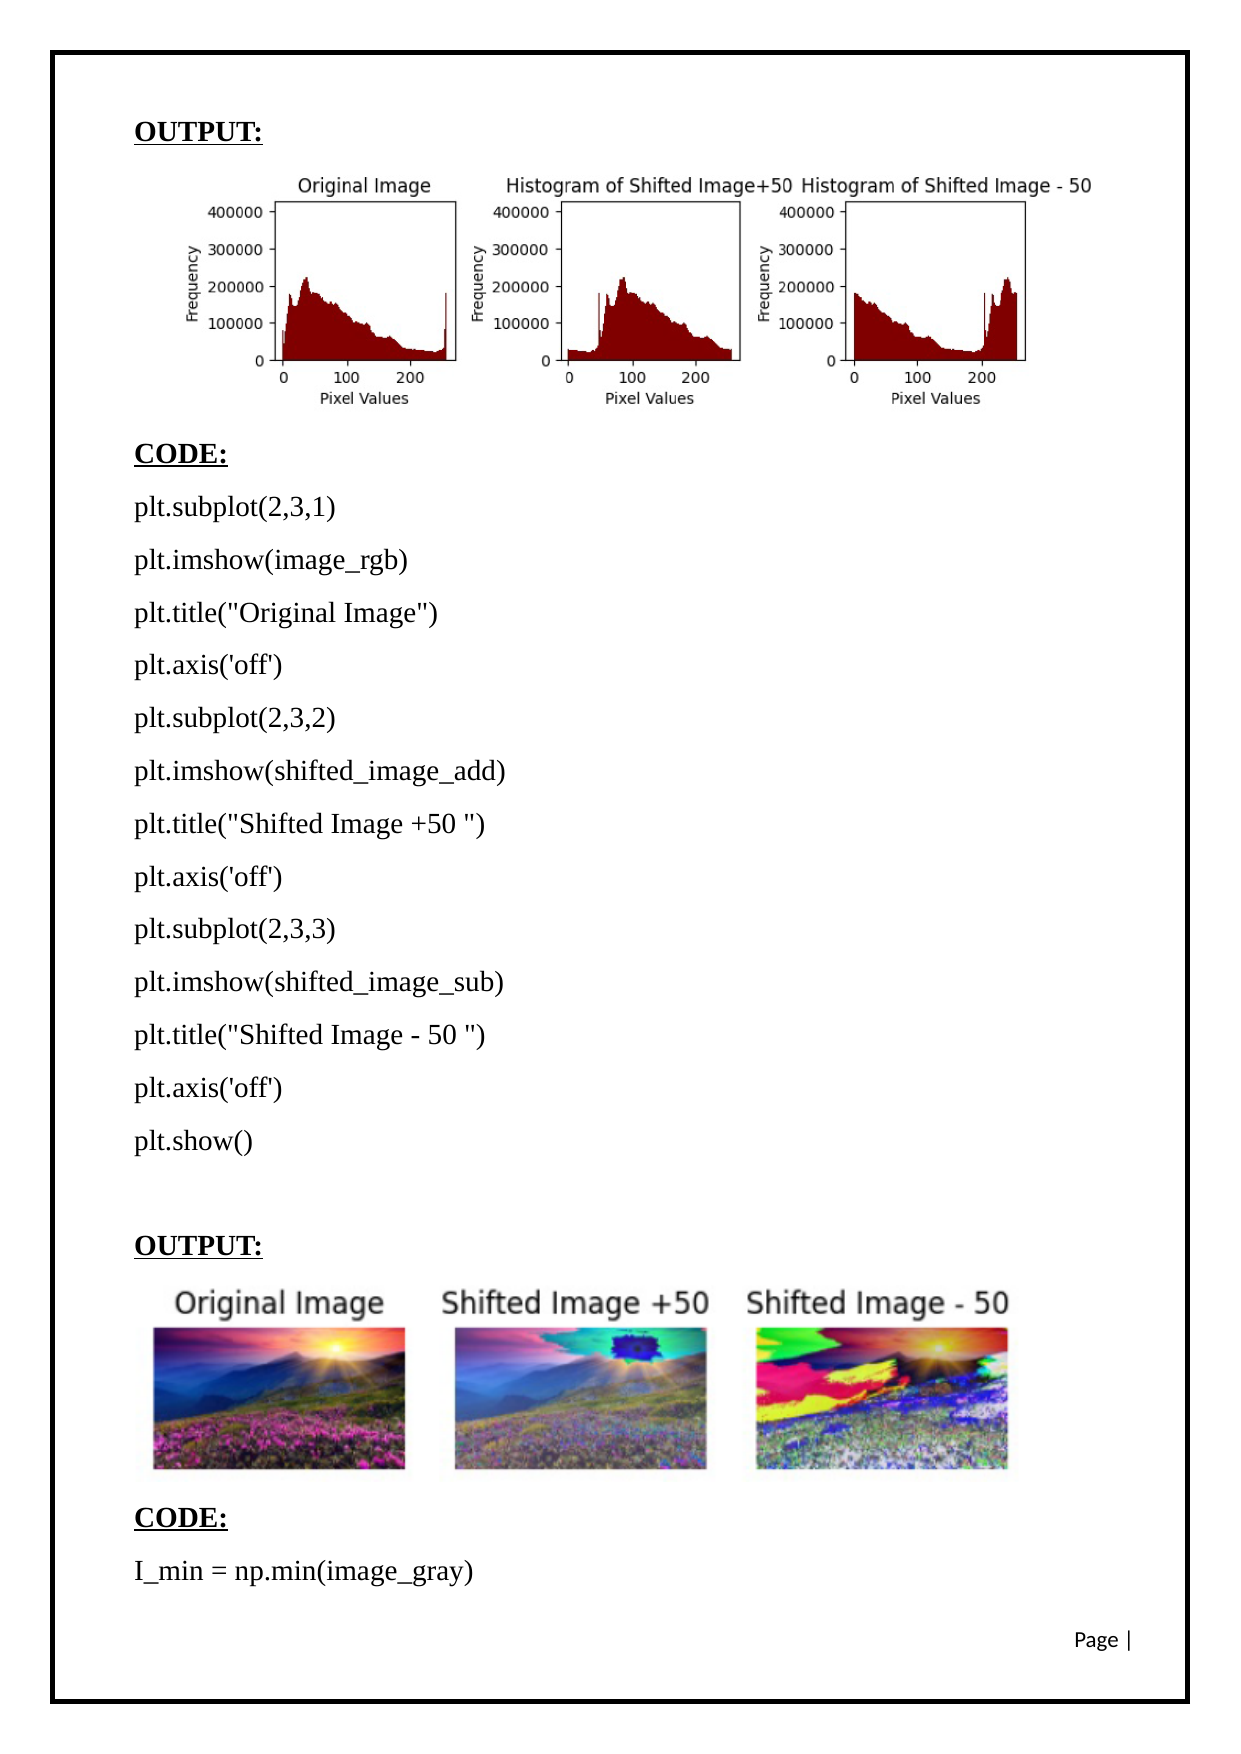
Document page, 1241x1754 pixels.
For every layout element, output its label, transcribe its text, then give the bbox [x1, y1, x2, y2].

text plt.imshow(shifted_image_add) [134, 753, 1166, 787]
picture [133, 167, 1109, 418]
text plt.title("Original Image") [134, 595, 1166, 628]
text plt.subplot(2,3,2) [134, 700, 1166, 734]
text plt.imshow(image_rgb) [134, 542, 1166, 575]
text OUTPUT: [134, 1228, 1166, 1262]
text plt.title("Shifted Image +50 ") [134, 806, 1166, 839]
text OUTPUT: [134, 114, 1166, 148]
text plt.axis('off') [134, 1070, 1166, 1103]
text plt.axis('off') [134, 647, 1166, 681]
text plt.subplot(2,3,1) [134, 489, 1166, 523]
text CODE: [134, 1500, 1166, 1534]
text I_min = np.min(image_gray) [134, 1553, 1166, 1586]
text plt.axis('off') [134, 859, 1166, 892]
text CODE: [134, 436, 1166, 470]
text plt.subplot(2,3,3) [134, 912, 1166, 945]
text plt.title("Shifted Image - 50 ") [134, 1017, 1166, 1051]
text plt.imshow(shifted_image_sub) [134, 964, 1166, 998]
picture [133, 1281, 1064, 1482]
text plt.show() [134, 1123, 1166, 1156]
